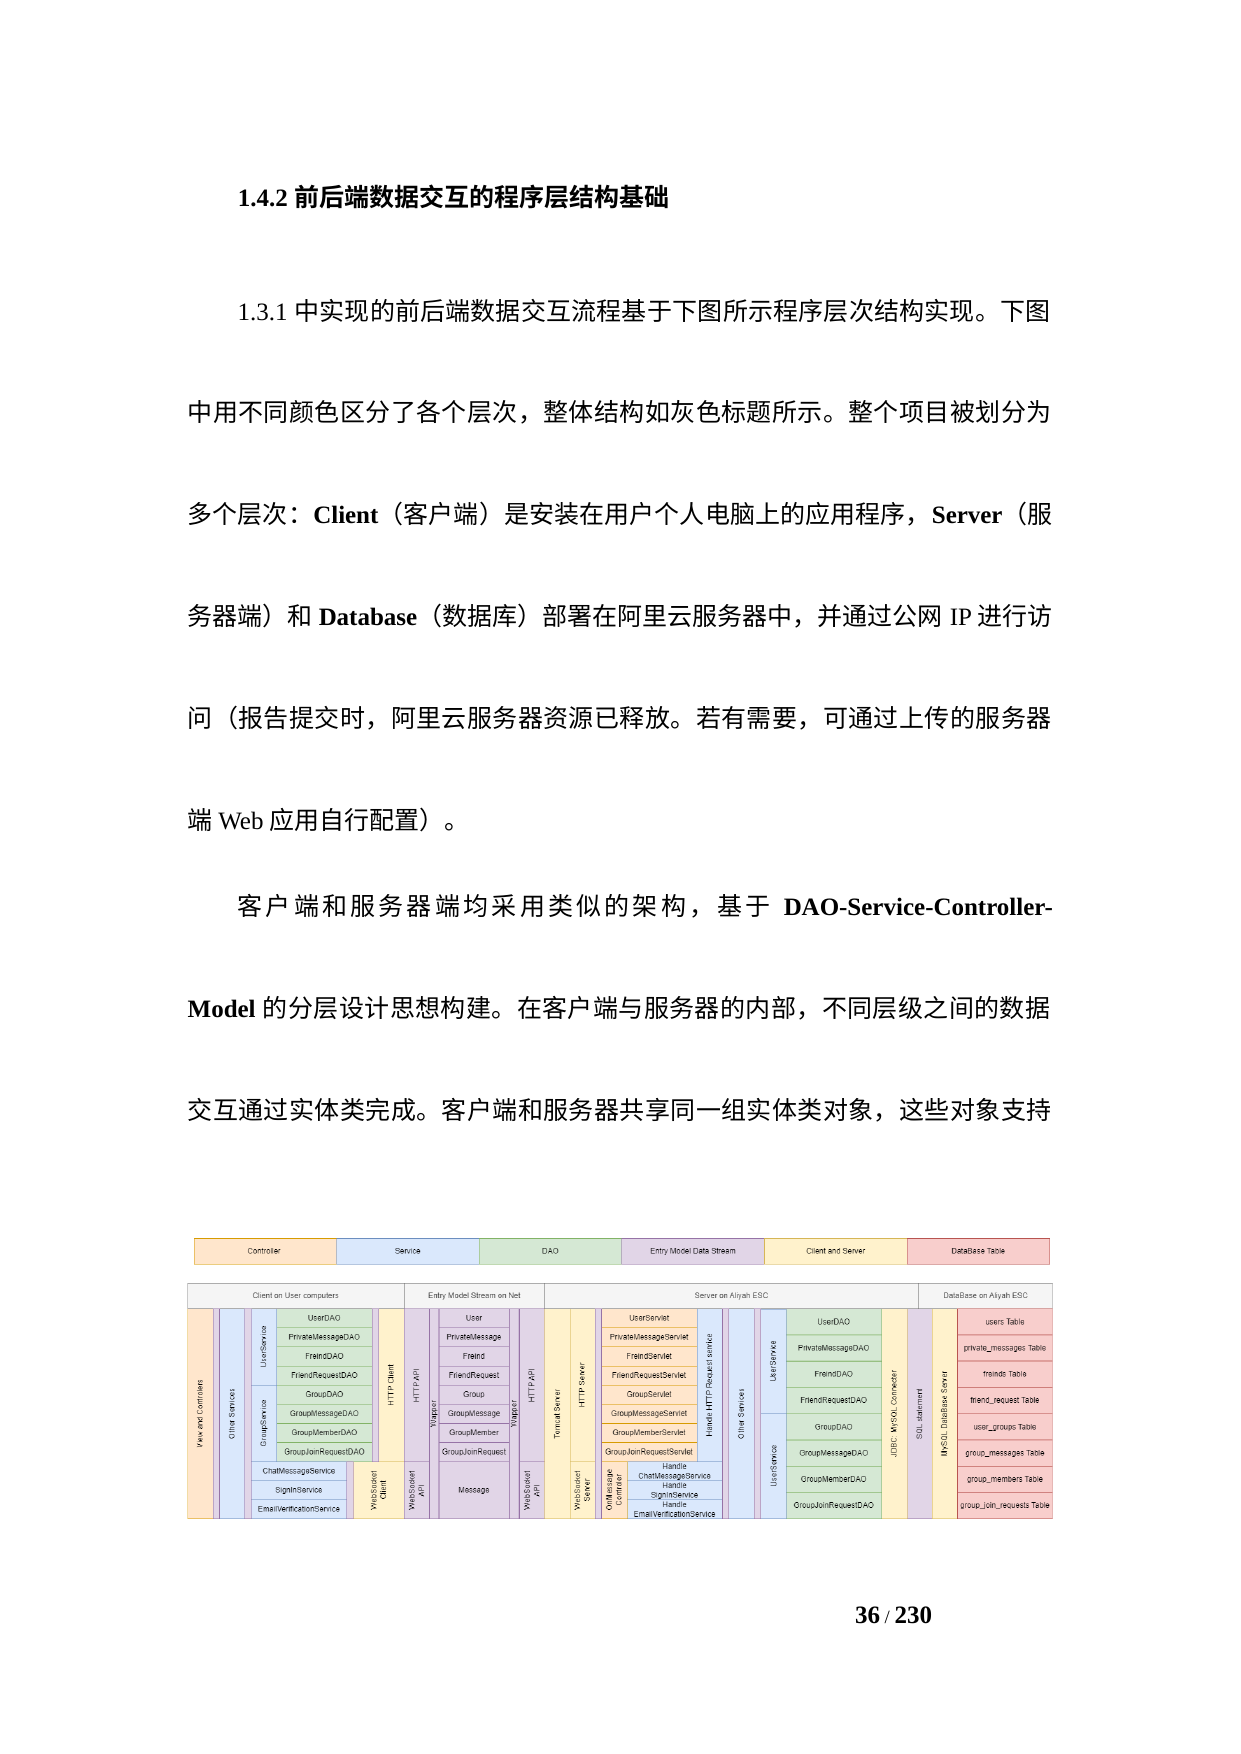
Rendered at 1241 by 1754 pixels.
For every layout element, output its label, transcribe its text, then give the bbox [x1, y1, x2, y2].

text 1.3.1 中实现的前后端数据交互流程基于下图所示程序层次结构实现。下图中用不同颜色区分了各个层次，整体结构如灰色标题所示。整个项目被划分为多个层次：Client（客户端）是安装在用户个人电脑上的应用程序，Server（服务器端）和 Database（数据库）部署在阿里云服务器中，并通过公网 IP 进行访问（报告提交时，阿里云服务器资源已释放。若有需要，可通过上传的服务器端 Web 应用自行配置）。 [187, 275, 1053, 852]
text 客户端和服务器端均采用类似的架构，基于 DAO-Service-Controller-Model 的分层设计思想构建。在客户端与服务器的内部，不同层级之间的数据交互通过实体类完成。客户端和服务器共享同一组实体类对象，这些对象支持序列化和反序列化为 JSON 格式的字符串，从而便于数据在客户端与服务器之间通过网络协议传递。这其实是一种基于实体类的前后端及数据库间数据交互模式。借助这种设计，客户端和服务器实现了高效、清晰的数据交流，同时保证了代码的模块化和可维护性。 [187, 871, 1053, 1142]
picture [187, 1238, 1053, 1519]
subtitle 1.4.2 前后端数据交互的程序层结构基础 [187, 162, 1053, 230]
